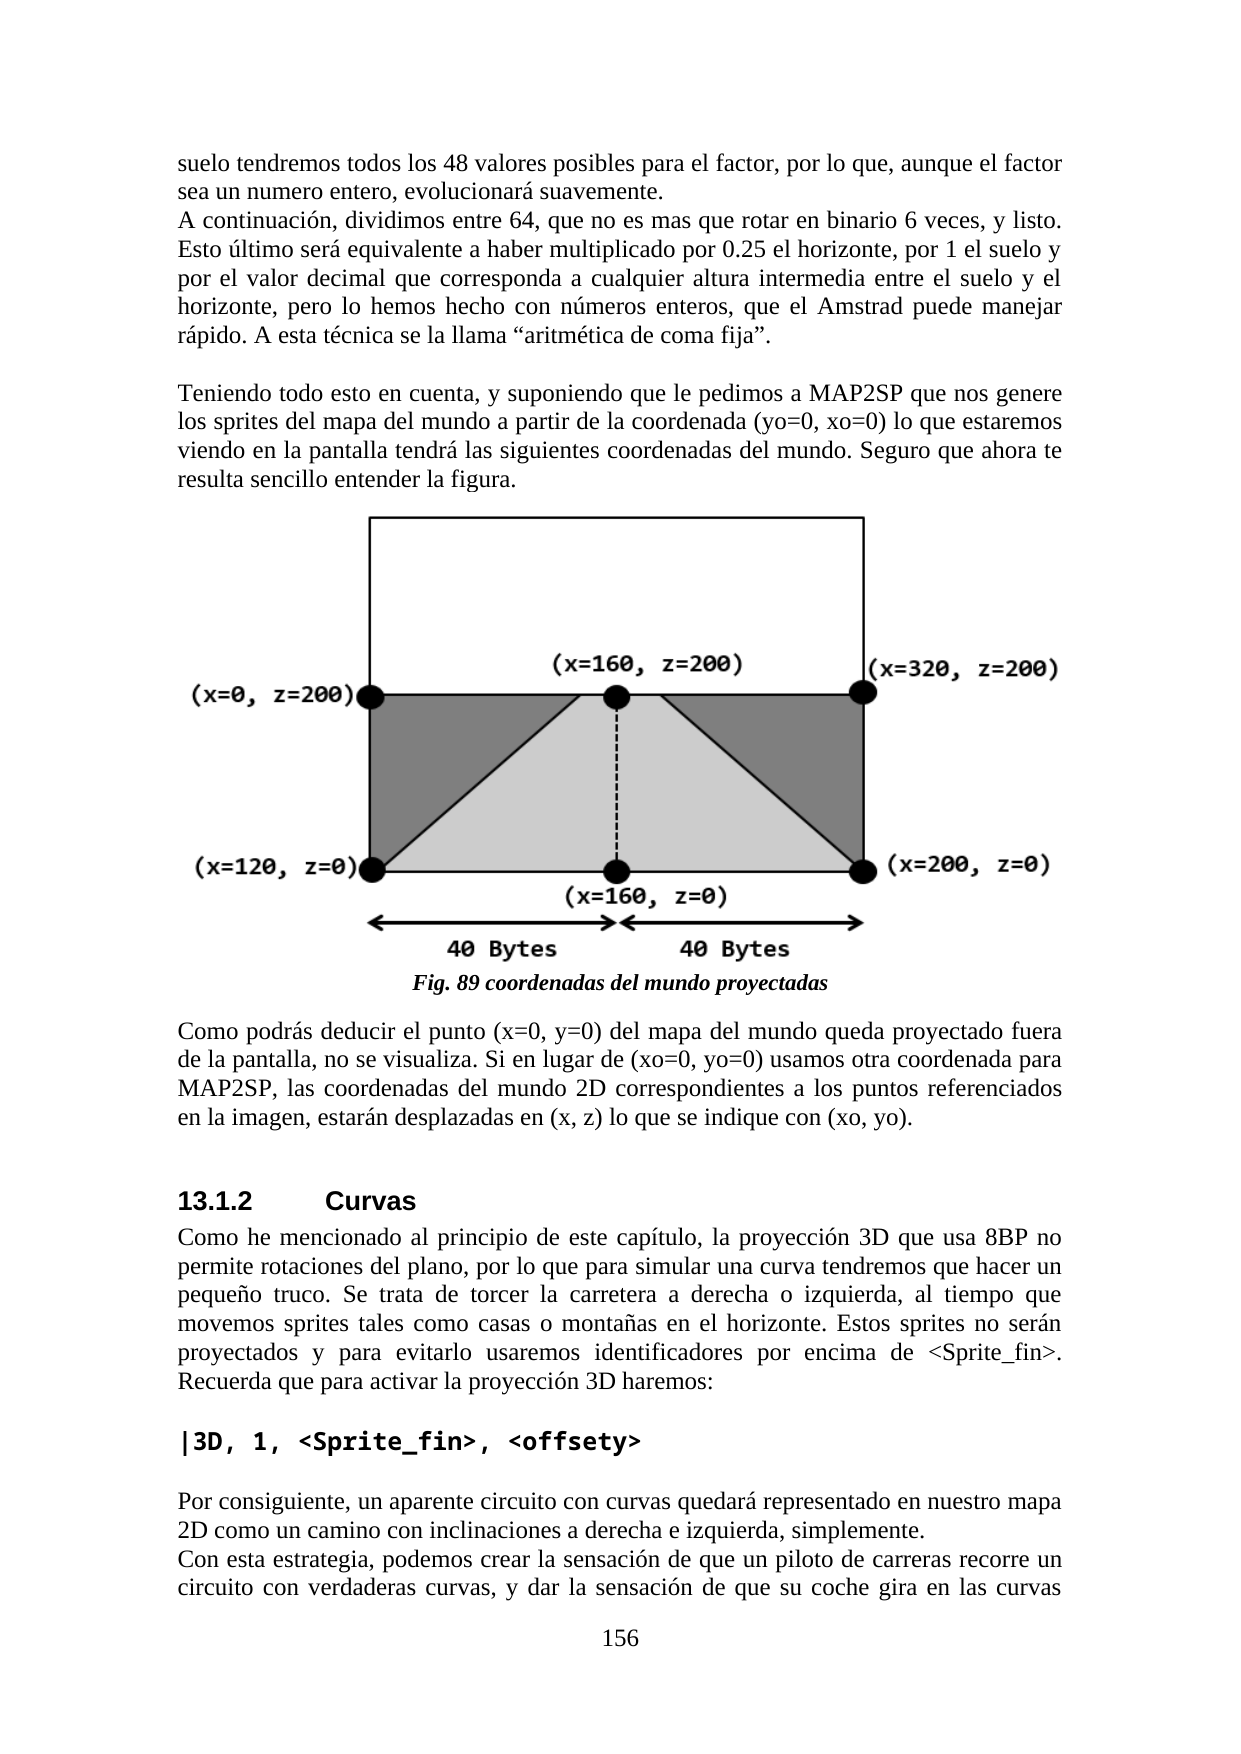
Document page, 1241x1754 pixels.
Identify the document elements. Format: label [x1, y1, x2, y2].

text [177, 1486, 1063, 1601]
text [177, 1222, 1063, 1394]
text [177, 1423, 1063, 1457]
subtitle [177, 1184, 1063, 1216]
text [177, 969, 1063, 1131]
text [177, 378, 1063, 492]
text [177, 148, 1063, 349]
picture [177, 492, 1063, 969]
